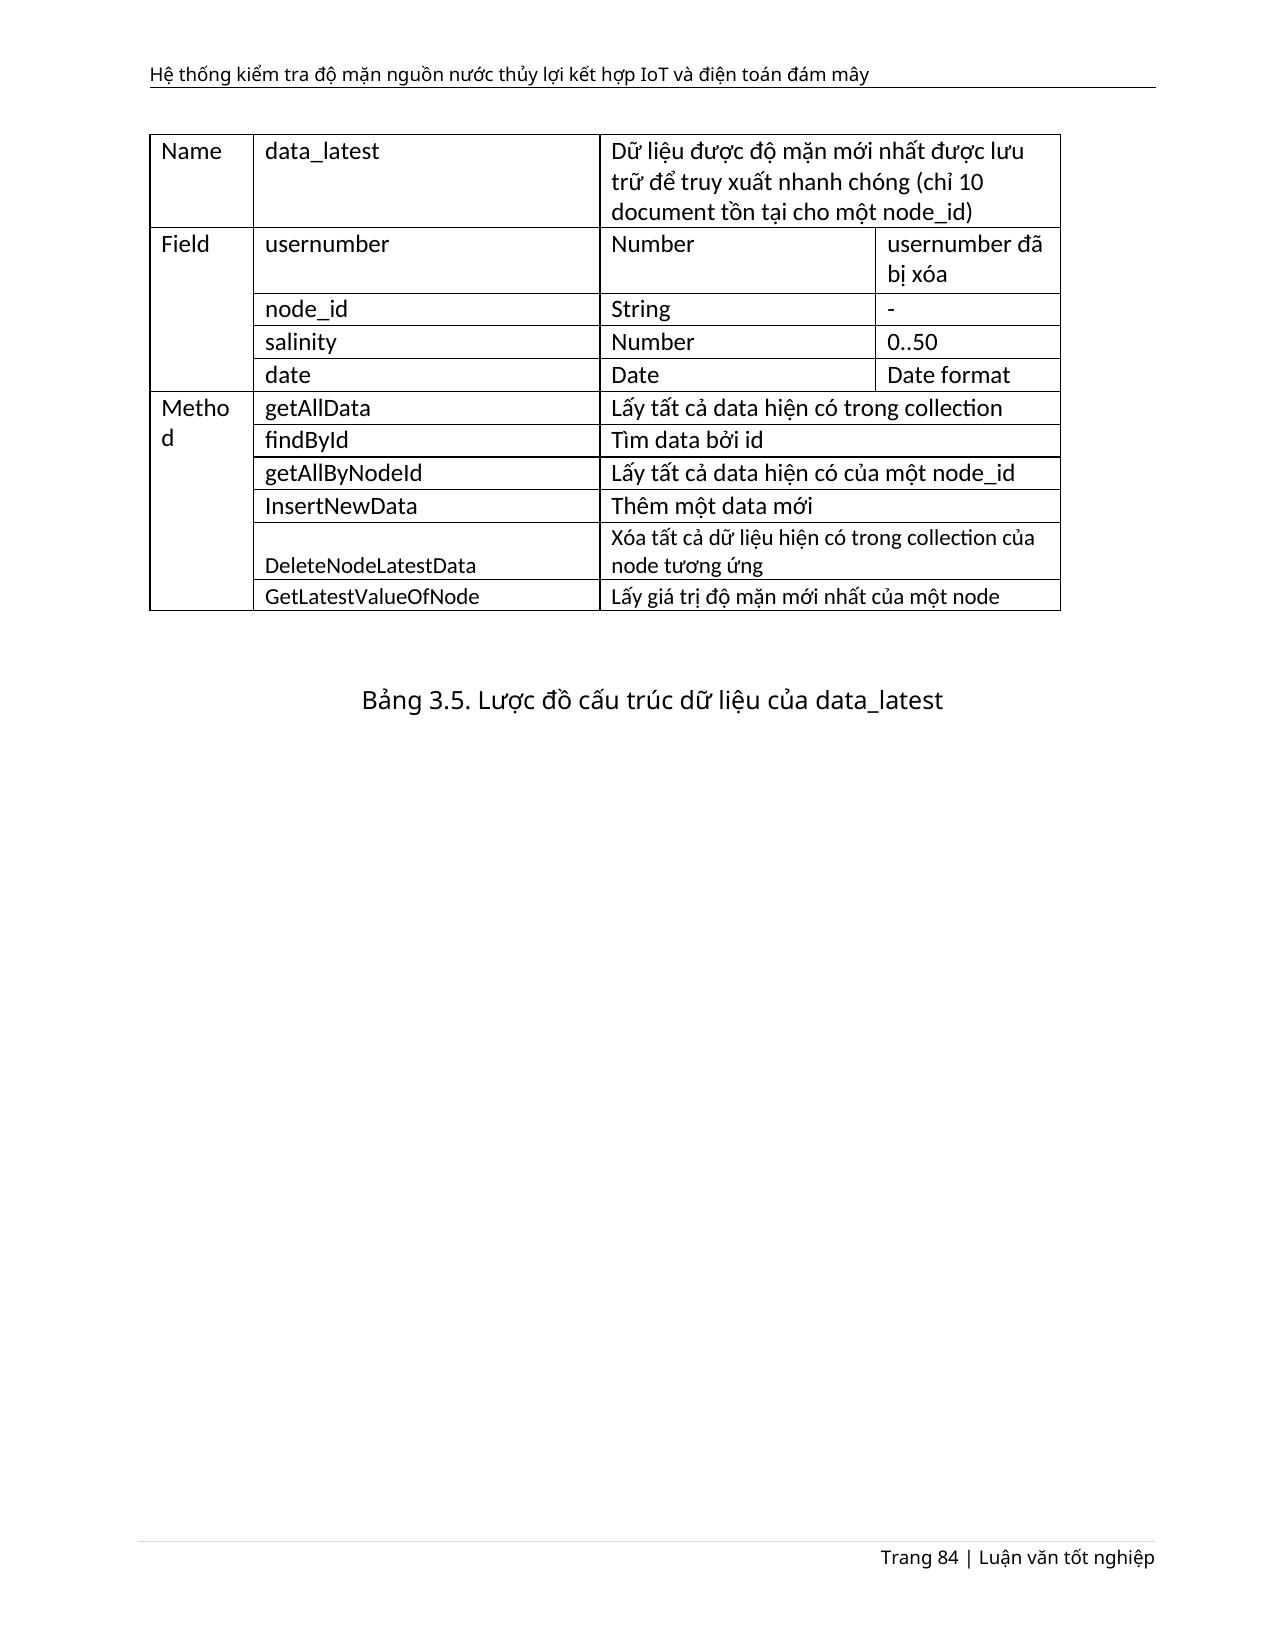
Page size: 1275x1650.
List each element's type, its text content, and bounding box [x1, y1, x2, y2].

table_cell String [601, 294, 875, 325]
table_cell getAllData [254, 392, 599, 424]
table_header Dữ liệu được độ mặn mới nhất được lưu trữ để truy xuất nhanh chóng (chỉ 10 document tồn tại cho một node_id) [601, 135, 1060, 227]
table_cell Field [151, 228, 253, 391]
table_cell Method [151, 392, 253, 610]
table_cell DeleteNodeLatestData [254, 523, 599, 579]
table_cell salinity [254, 326, 599, 358]
table_cell InsertNewData [254, 490, 599, 522]
table_cell Lấy tất cả data hiện có của một node_id [601, 458, 1060, 489]
table_cell date [254, 359, 599, 391]
table_cell Xóa tất cả dữ liệu hiện có trong collection của node tương ứng [601, 523, 1060, 579]
table_cell Number [601, 228, 875, 292]
table_cell Lấy tất cả data hiện có trong collection [601, 392, 1060, 424]
table_cell Thêm một data mới [601, 490, 1060, 522]
table_header data_latest [254, 135, 599, 227]
table_header Name [151, 135, 253, 227]
table_cell - [876, 294, 1060, 325]
table_cell Number [601, 326, 875, 358]
table_cell 0..50 [876, 326, 1060, 358]
table_cell Lấy giá trị độ mặn mới nhất của một node [601, 580, 1060, 610]
table_cell findById [254, 425, 599, 456]
table_cell GetLatestValueOfNode [254, 580, 599, 610]
table_cell Tìm data bởi id [601, 425, 1060, 456]
table_cell getAllByNodeId [254, 458, 599, 489]
table_cell Date [601, 359, 875, 391]
table_cell usernumber [254, 228, 599, 292]
table_cell node_id [254, 294, 599, 325]
table_cell Date format [876, 359, 1060, 391]
table_cell usernumber đã bị xóa [876, 228, 1060, 292]
